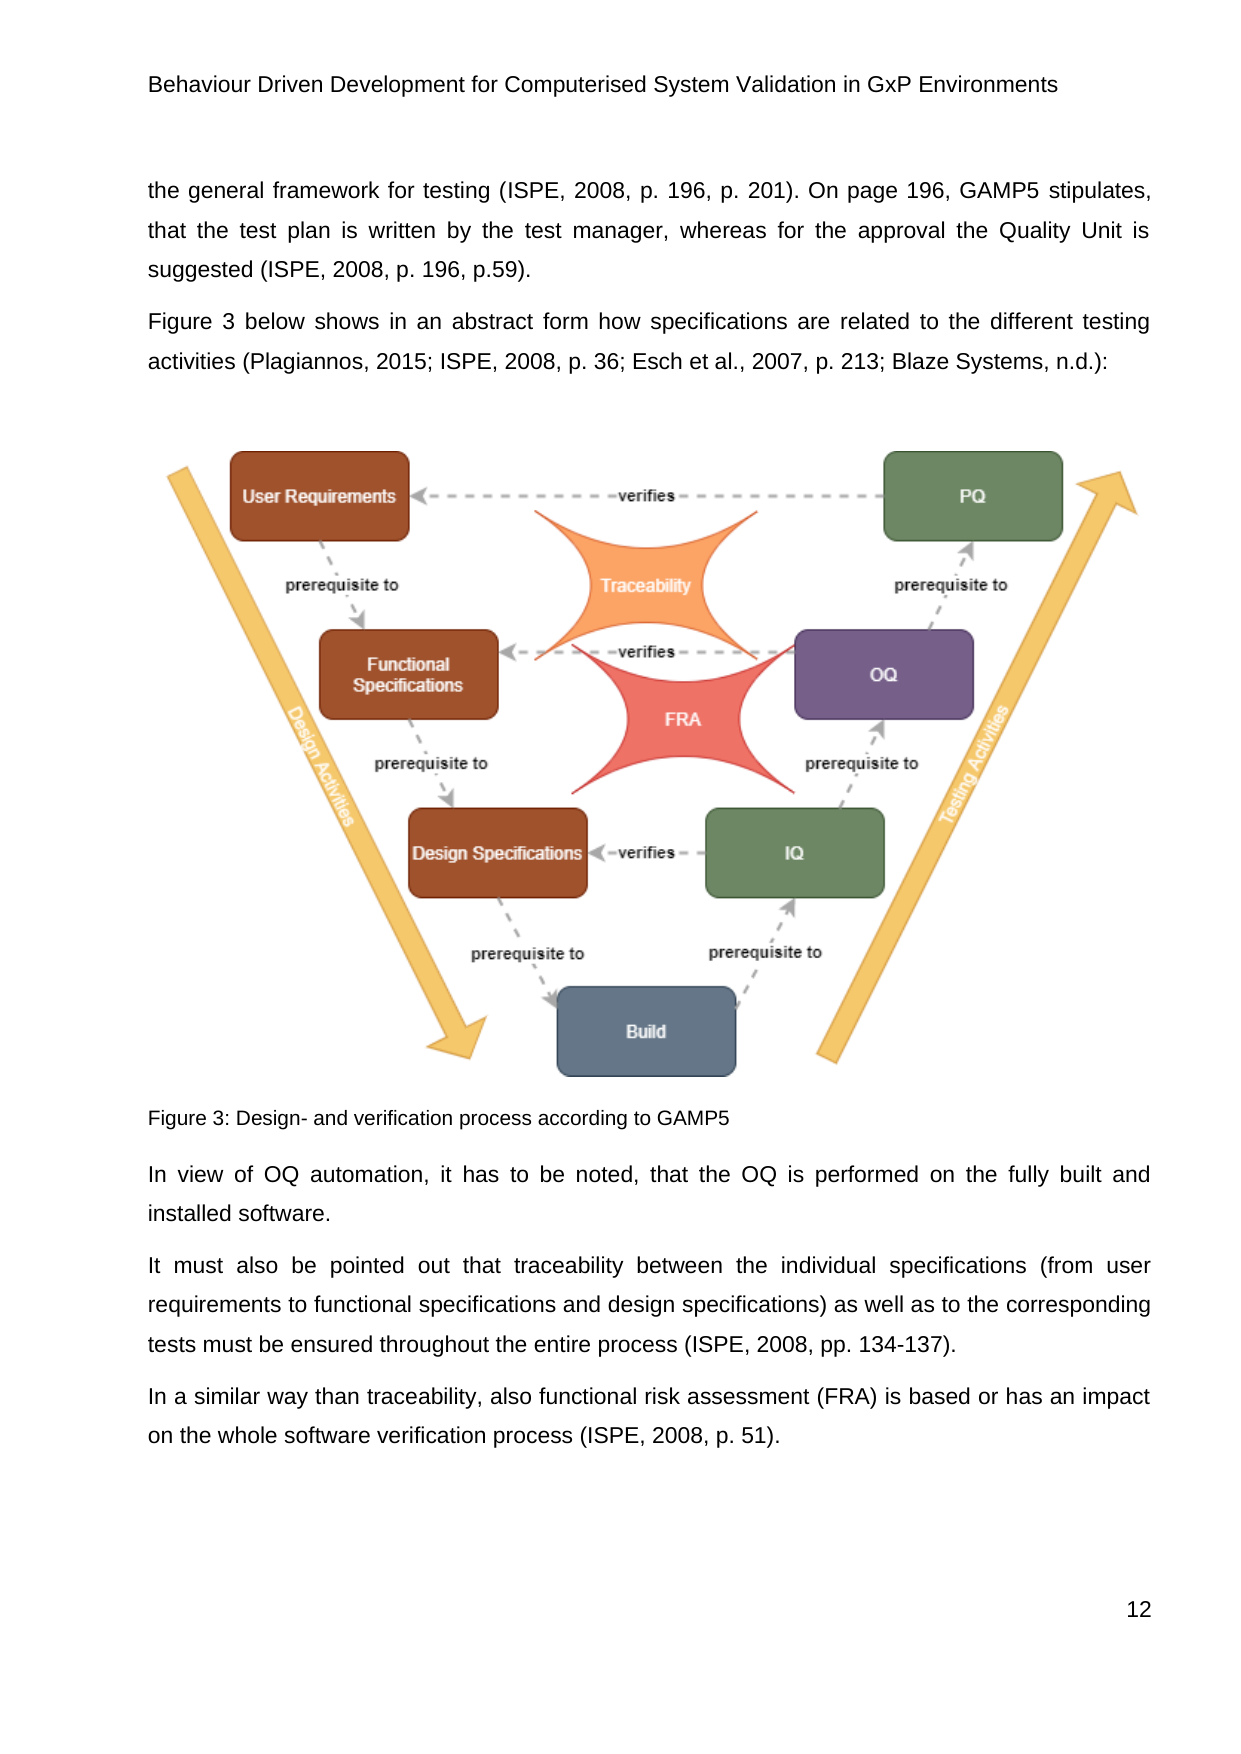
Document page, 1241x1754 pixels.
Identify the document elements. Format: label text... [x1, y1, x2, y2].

text In a similar way than traceability, also functional risk assessment (FRA) is based or has an impact on the whole software verification process (ISPE, 2008, p. 51). [148, 1383, 1152, 1449]
text In view of OQ automation, it has to be noted, that the OQ is performed on the fully built and installed software. [148, 1161, 1152, 1226]
text Figure 3 below shows in an abstract form how specifications are related to the different testing activities (Plagiannos, 2015; ISPE, 2008, p. 36; Esch et al., 2007, p. 213; Blaze Systems, n.d.): [148, 308, 1152, 374]
text It must also be pointed out that traceability between the individual specifications (from user requirements to functional specifications and design specifications) as well as to the corresponding tests must be ensured throughout the entire process (ISPE, 2008, pp. 134-137). [148, 1252, 1152, 1357]
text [148, 177, 1152, 282]
text Figure 3: Design- and verification process according to GAMP5 [148, 1102, 1152, 1131]
picture [147, 451, 1151, 1077]
